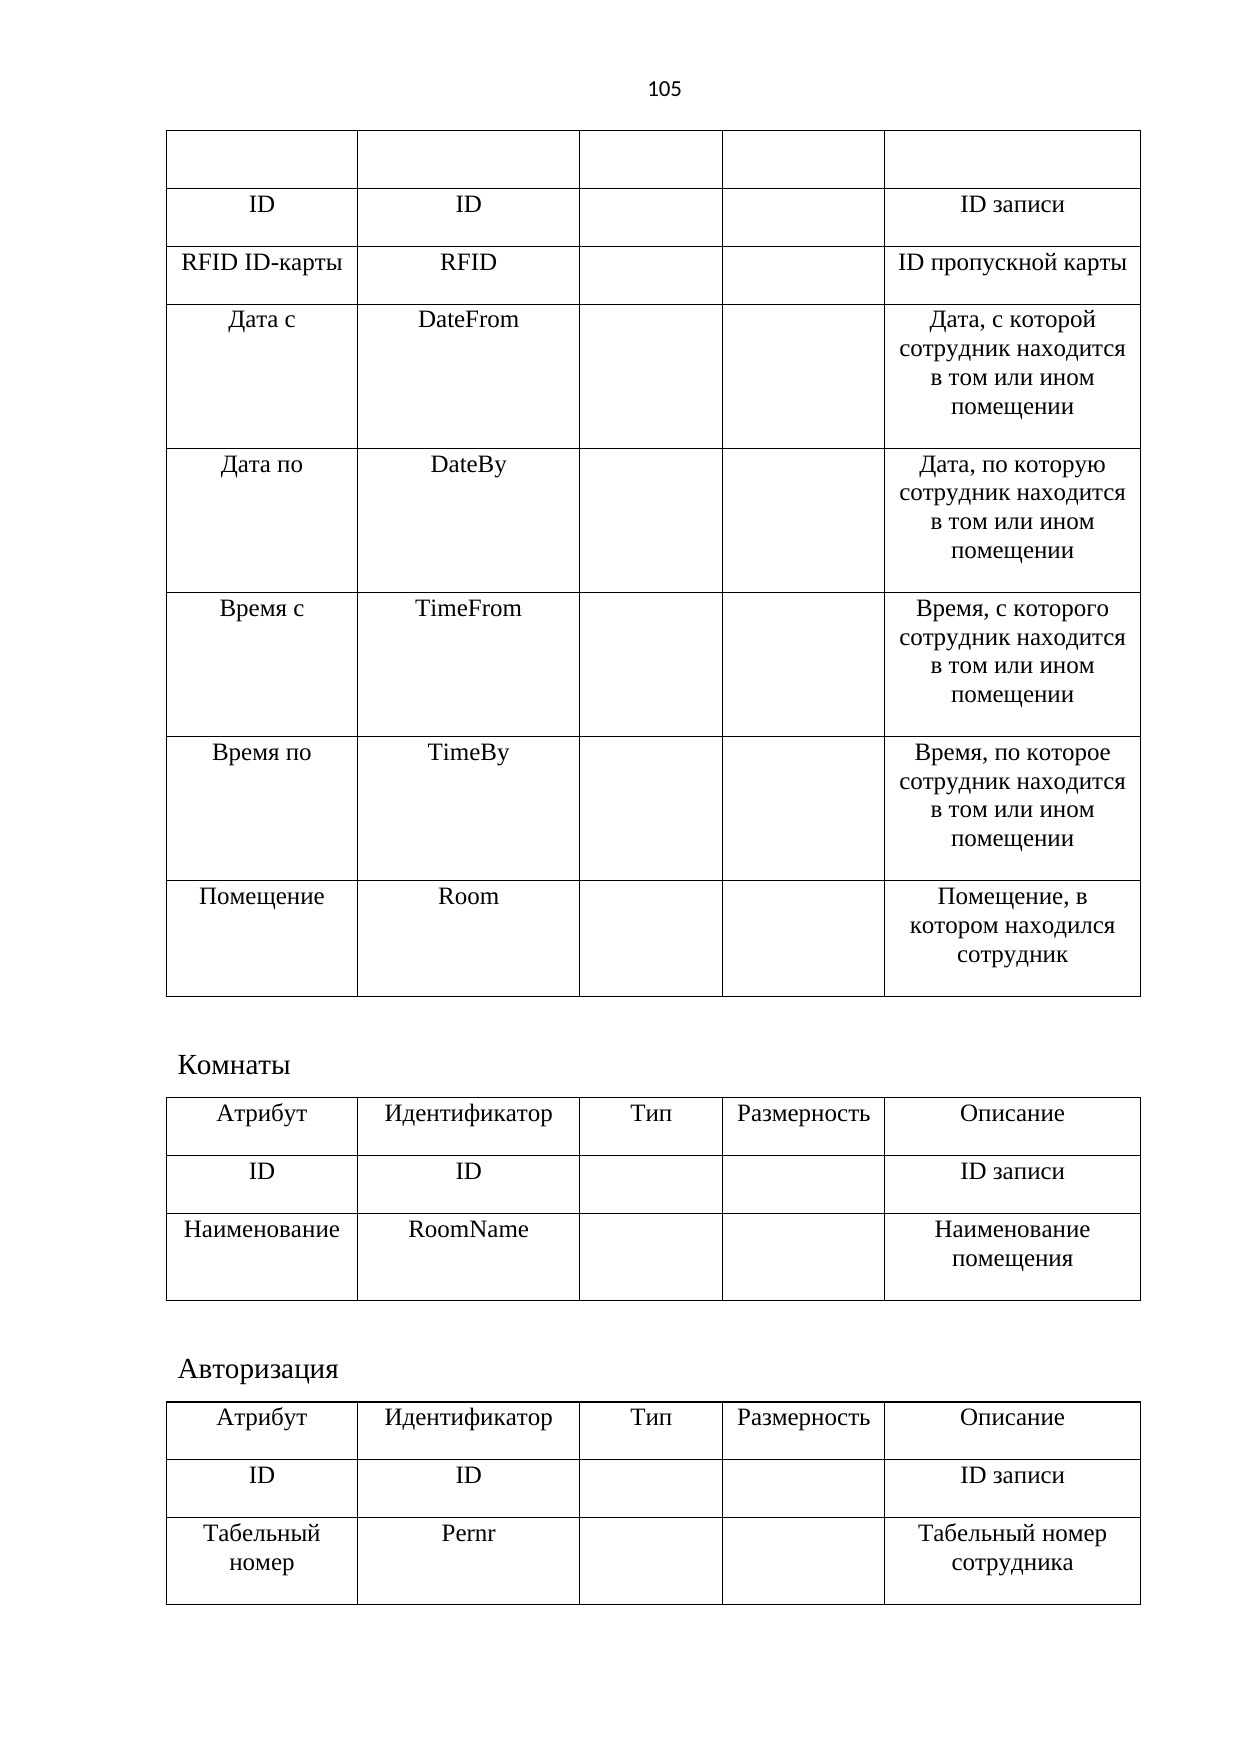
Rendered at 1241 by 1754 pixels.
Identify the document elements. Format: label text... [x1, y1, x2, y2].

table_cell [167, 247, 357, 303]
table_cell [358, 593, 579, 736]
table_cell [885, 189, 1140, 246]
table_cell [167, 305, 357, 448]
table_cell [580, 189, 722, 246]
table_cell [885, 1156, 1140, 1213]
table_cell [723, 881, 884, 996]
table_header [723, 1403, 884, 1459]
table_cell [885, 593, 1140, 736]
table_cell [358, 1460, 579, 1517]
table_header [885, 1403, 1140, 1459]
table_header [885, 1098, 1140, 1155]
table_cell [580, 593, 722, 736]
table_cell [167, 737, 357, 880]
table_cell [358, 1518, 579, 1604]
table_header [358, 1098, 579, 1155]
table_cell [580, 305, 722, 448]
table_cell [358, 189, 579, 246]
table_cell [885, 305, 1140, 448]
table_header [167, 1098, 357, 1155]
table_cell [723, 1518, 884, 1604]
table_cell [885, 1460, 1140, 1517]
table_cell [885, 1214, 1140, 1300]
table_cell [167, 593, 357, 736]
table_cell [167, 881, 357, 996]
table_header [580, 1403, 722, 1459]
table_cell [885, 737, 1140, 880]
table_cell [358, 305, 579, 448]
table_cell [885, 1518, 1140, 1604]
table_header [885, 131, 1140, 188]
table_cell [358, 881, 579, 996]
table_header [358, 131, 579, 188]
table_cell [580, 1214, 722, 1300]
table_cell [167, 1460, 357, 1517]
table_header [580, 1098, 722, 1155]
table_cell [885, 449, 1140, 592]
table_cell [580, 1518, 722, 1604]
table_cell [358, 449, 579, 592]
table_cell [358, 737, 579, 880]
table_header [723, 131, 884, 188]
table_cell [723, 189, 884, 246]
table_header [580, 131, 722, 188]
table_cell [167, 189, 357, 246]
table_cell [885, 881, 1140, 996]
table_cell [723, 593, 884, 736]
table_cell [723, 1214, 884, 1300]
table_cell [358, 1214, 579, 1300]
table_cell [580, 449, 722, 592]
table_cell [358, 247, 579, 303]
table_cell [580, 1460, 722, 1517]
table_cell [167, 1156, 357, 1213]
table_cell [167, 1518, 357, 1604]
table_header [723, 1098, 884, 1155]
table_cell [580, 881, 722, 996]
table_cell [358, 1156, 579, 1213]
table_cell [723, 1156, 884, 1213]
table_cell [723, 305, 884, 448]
text Авторизация [177, 1351, 1152, 1385]
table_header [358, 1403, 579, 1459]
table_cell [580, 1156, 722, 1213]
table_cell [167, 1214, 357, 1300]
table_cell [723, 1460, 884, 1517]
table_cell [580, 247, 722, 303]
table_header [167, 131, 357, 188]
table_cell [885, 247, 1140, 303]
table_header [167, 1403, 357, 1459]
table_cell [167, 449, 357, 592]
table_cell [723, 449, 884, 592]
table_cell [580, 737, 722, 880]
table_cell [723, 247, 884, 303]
text Комнаты [177, 1047, 1152, 1081]
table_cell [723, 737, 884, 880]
